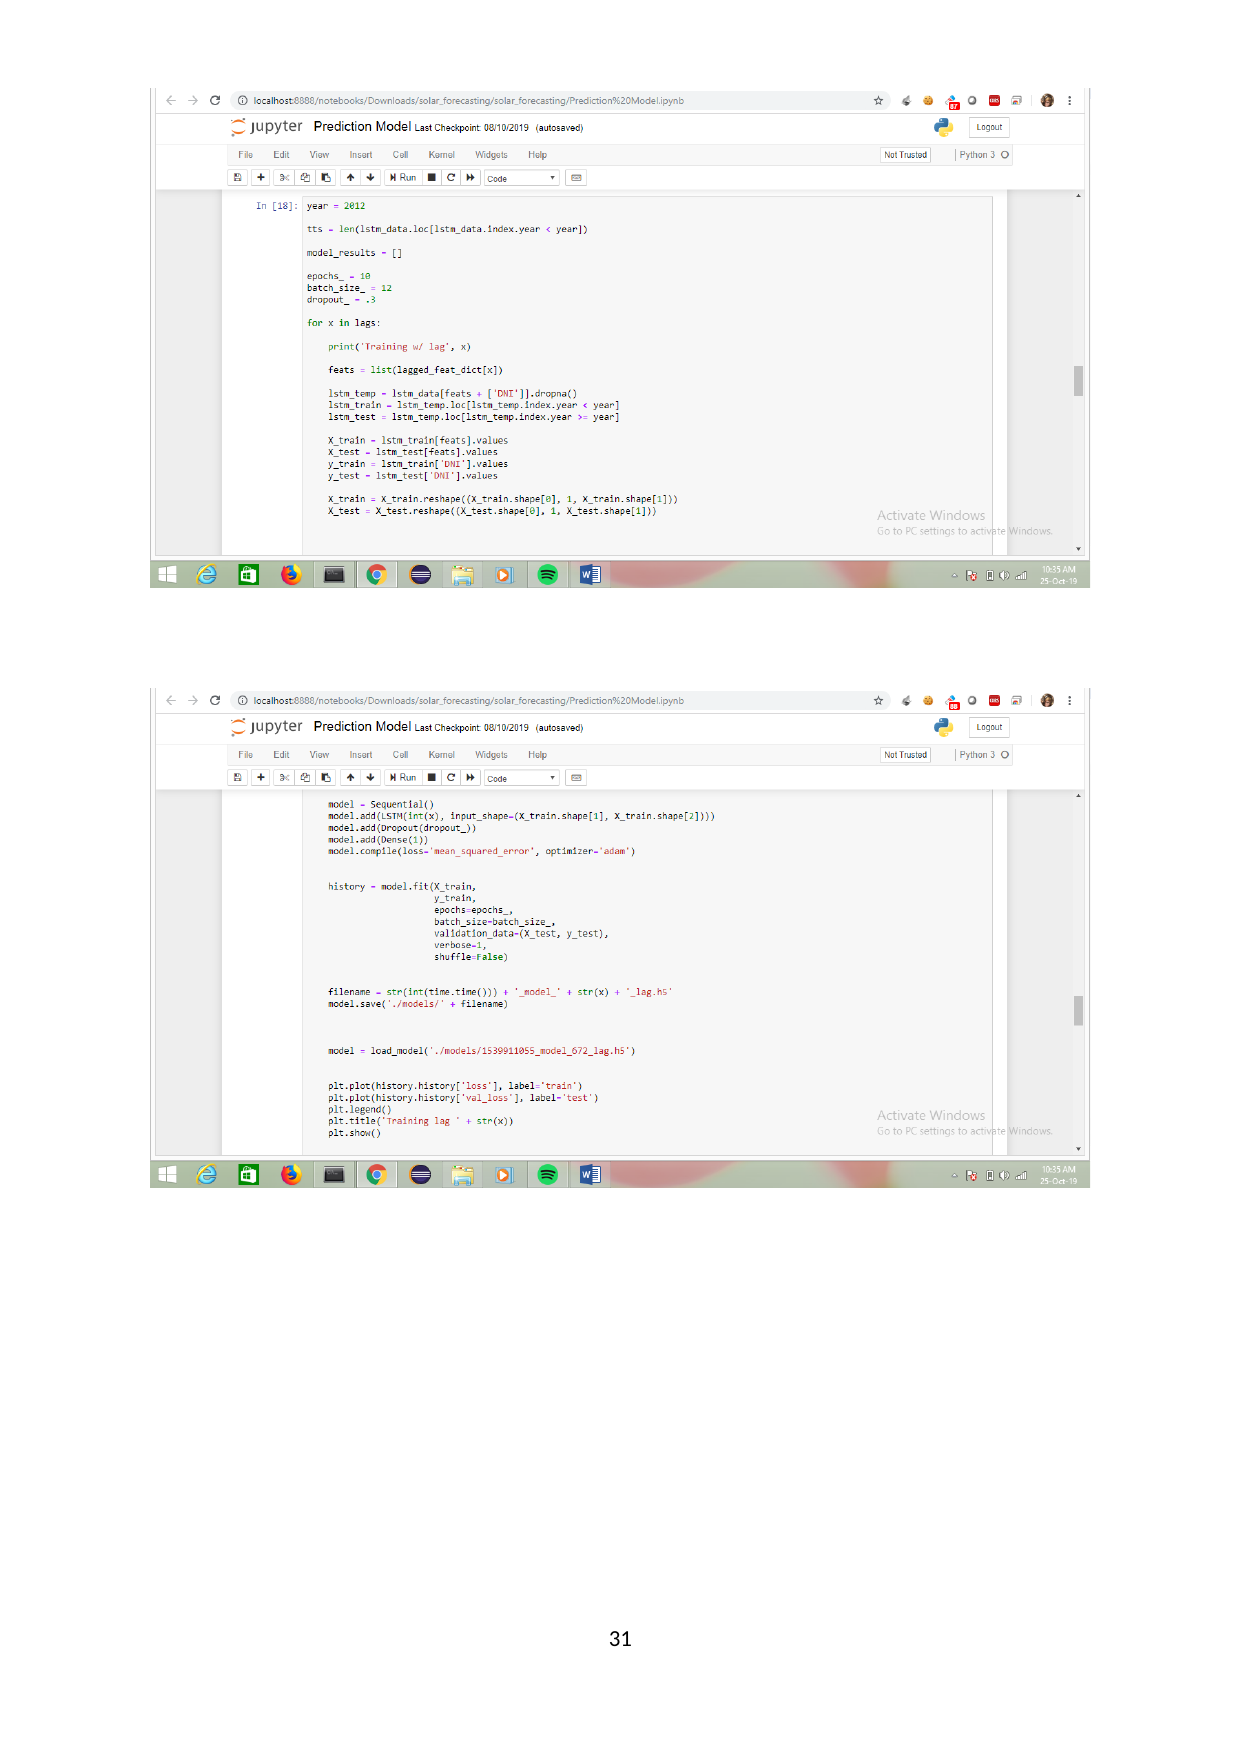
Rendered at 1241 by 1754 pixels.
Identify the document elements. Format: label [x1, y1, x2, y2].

picture [150, 88, 1091, 588]
picture [150, 688, 1091, 1188]
